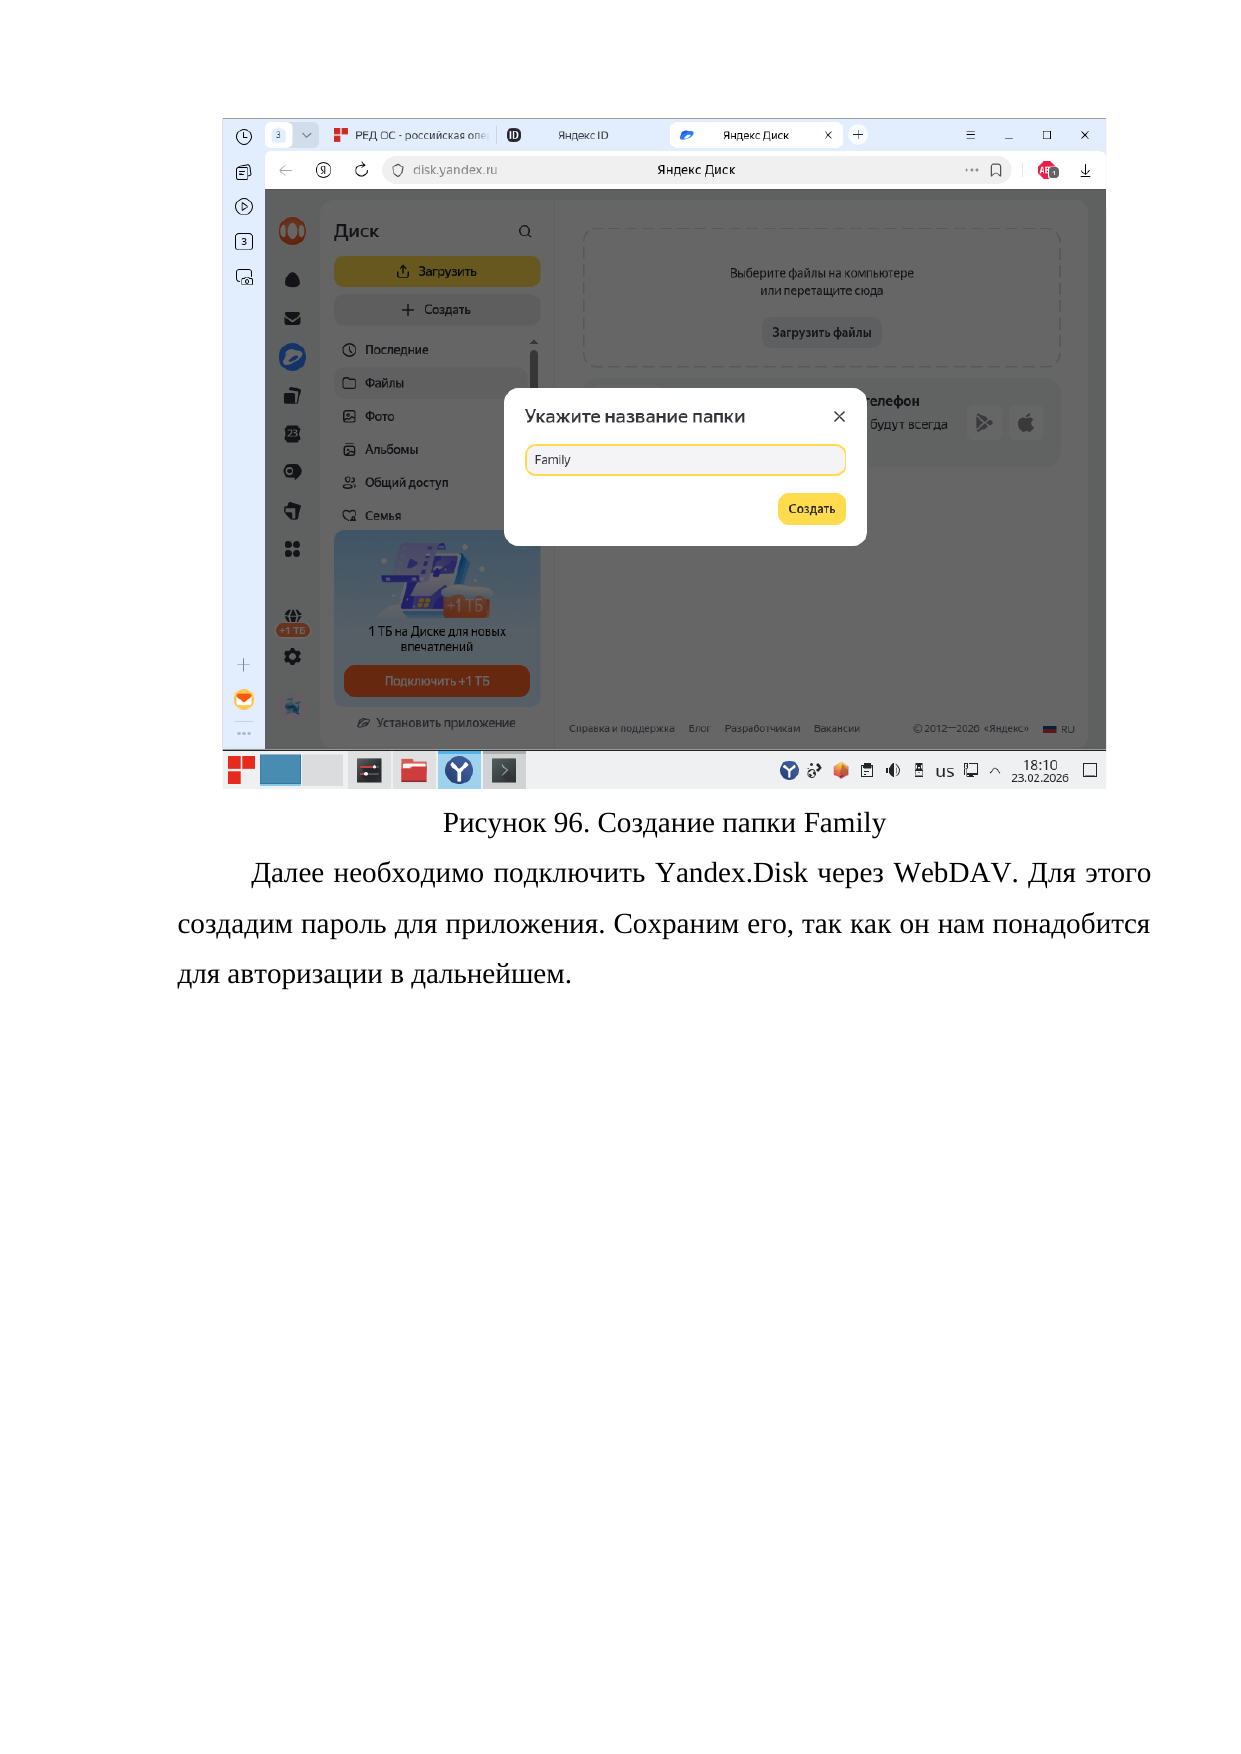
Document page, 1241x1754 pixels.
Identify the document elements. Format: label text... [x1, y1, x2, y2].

picture [222, 118, 1107, 789]
text Далее необходимо подключить Yandex.Disk через WebDAV. Для этого создадим пароль для приложения. Сохраним его, так как он нам понадобится для авторизации в дальнейшем. [177, 856, 1152, 990]
text Рисунок 96. Создание папки Family [177, 805, 1152, 839]
